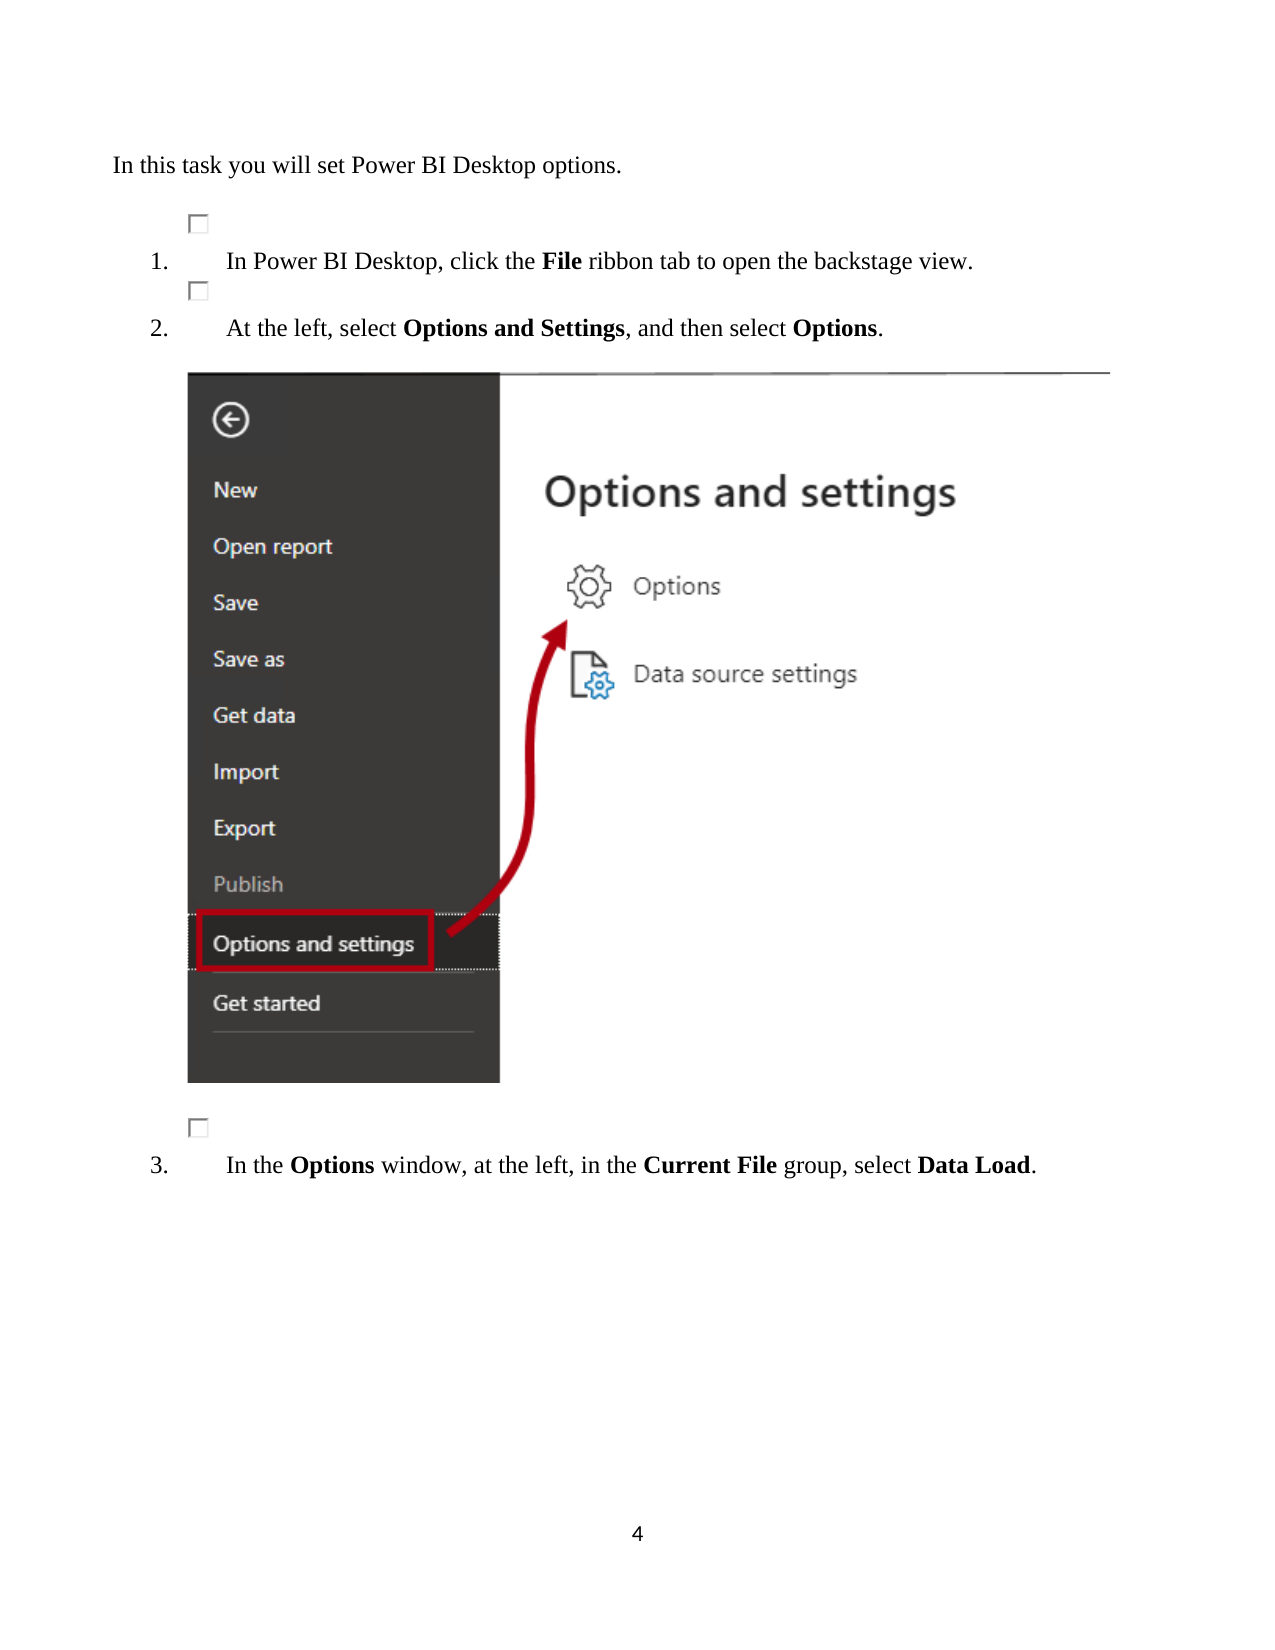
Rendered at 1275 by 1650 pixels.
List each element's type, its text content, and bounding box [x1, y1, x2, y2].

list At the left, select Options and Settings, and then select Options. [150, 275, 1162, 342]
list In Power BI Desktop, click the File ribbon tab to open the backstage view. [150, 208, 1162, 275]
text In this task you will set Power BI Desktop options. [112, 150, 1162, 179]
picture [187, 371, 1110, 1083]
list In the Options window, at the left, in the Current File group, select Data Load. [150, 1112, 1162, 1179]
